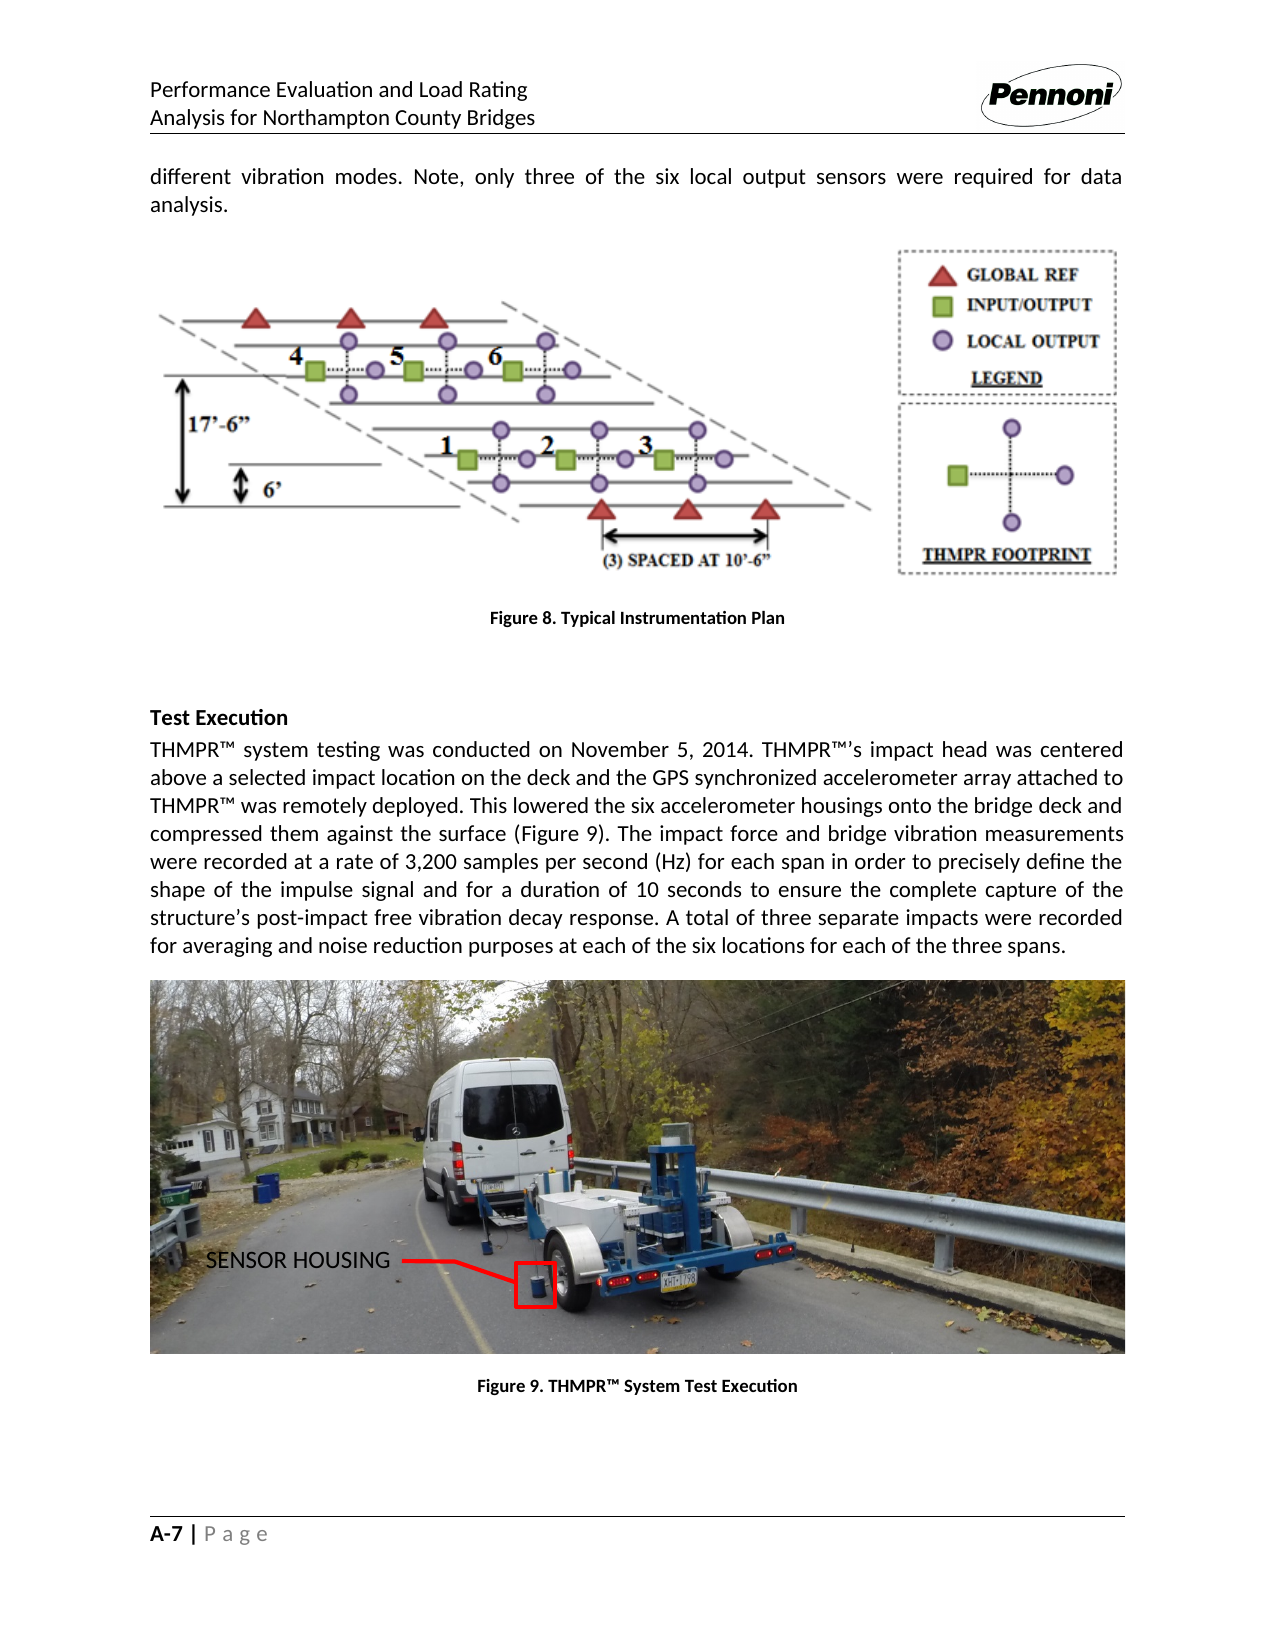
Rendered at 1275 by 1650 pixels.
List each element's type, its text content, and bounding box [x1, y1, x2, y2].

picture [150, 980, 1125, 1354]
text Figure 9. THMPR™ System Test Execution [150, 1375, 1125, 1398]
text THMPR™ system testing was conducted on November 5, 2014. THMPR™’s impact head was centered above a selected impact location on the deck and the GPS synchronized accelerometer array attached to THMPR™ was remotely deployed. This lowered the six accelerometer housings onto the bridge deck and compressed them against the surface (Figure 9). The impact force and bridge vibration measurements were recorded at a rate of 3,200 samples per second (Hz) for each span in order to precisely define the shape of the impulse signal and for a duration of 10 seconds to ensure the complete capture of the structure’s post-impact free vibration decay response. A total of three separate impacts were recorded for averaging and noise reduction purposes at each of the six locations for each of the three spans. [150, 735, 1125, 959]
subtitle Test Execution [150, 703, 1125, 731]
picture [976, 61, 1125, 132]
picture [150, 239, 1125, 586]
text Figure 8. Typical Instrumentation Plan [150, 606, 1125, 629]
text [150, 162, 1125, 218]
